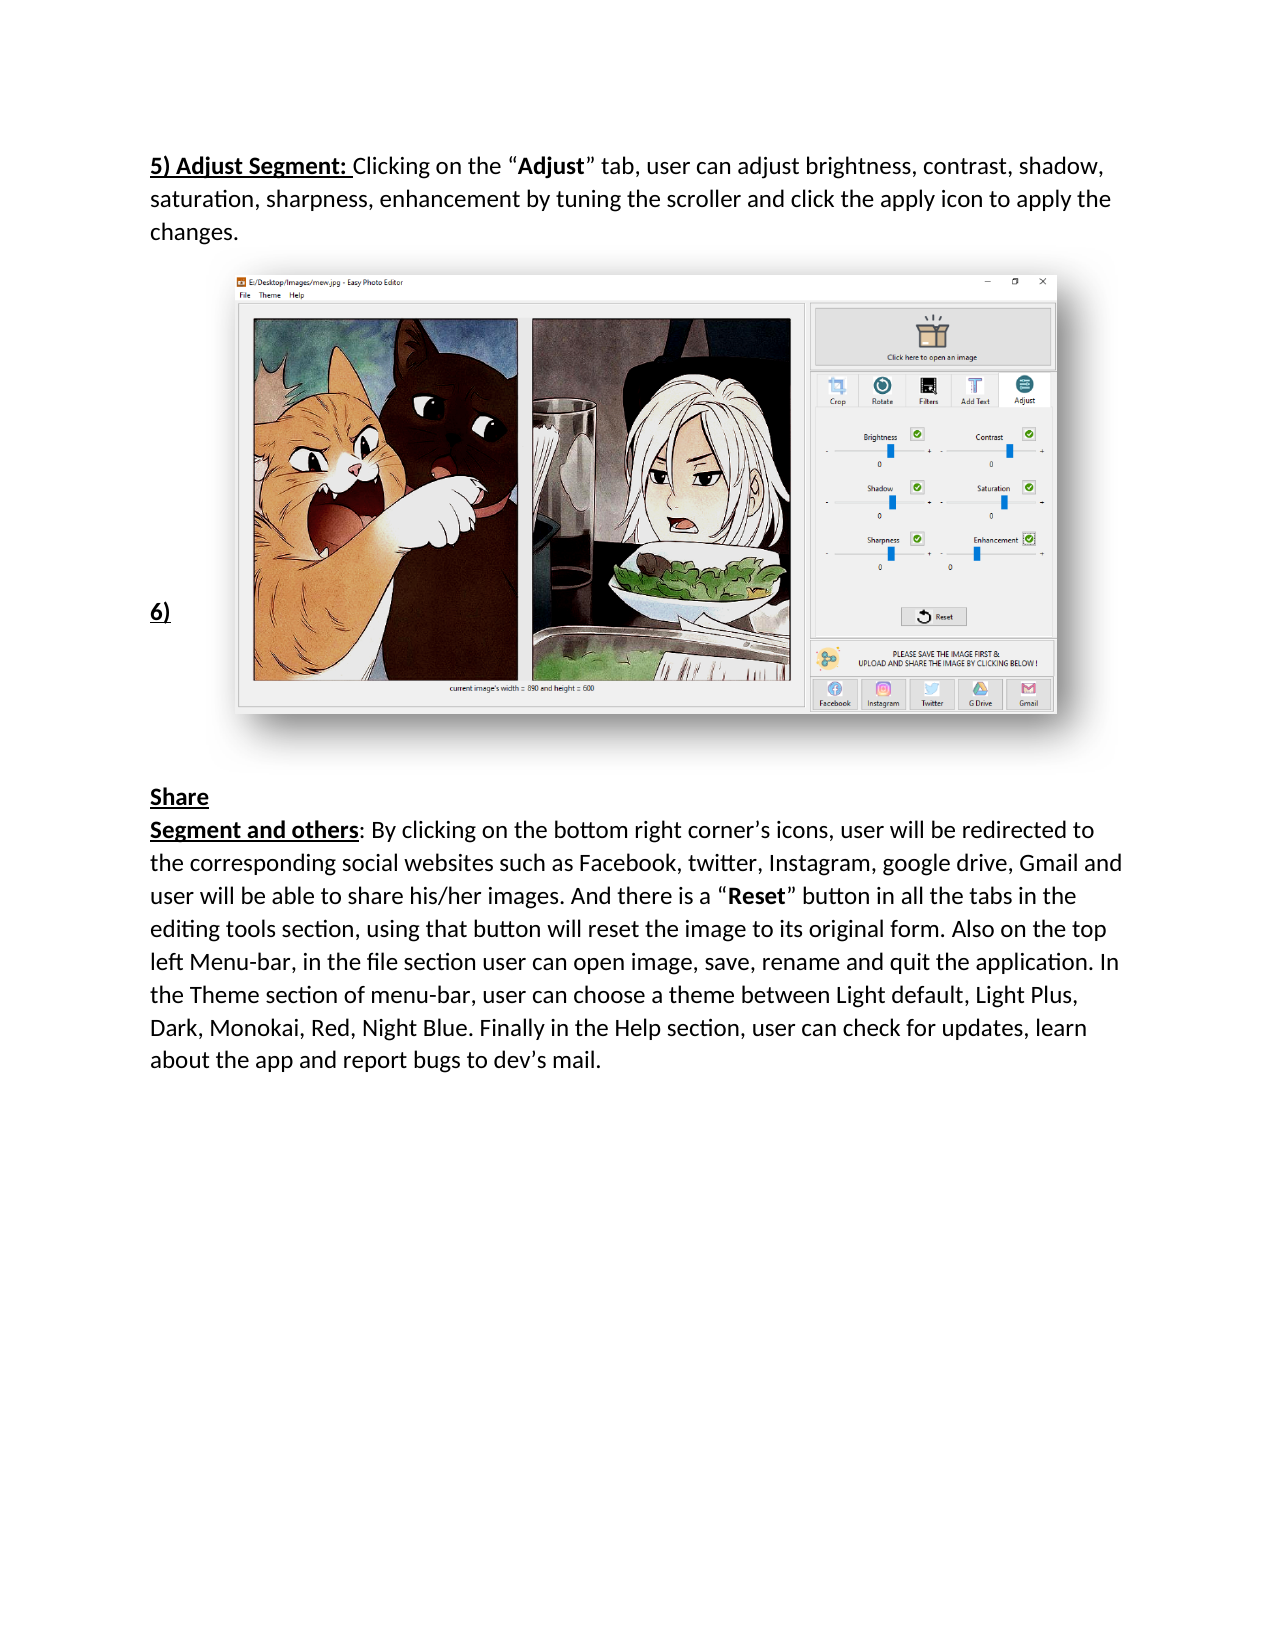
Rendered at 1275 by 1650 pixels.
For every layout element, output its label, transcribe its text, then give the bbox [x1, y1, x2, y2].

text 6) Share Segment and others: By clicking on the bottom right corner’s icons, user will be redirected to the corresponding social websites such as Facebook, twitter, Instagram, google drive, Gmail and user will be able to share his/her images. And there is a “Reset” button in all the tabs in the editing tools section, using that button will reset the image to its original form. Also on the top left Menu-bar, in the file section user can open image, save, rename and quit the application. In the Theme section of menu-bar, user can choose a theme between Light default, Light Plus, Dark, Monokai, Red, Night Blue. Finally in the Help section, user can check for updates, learn about the app and report bugs to dev’s mail. [150, 596, 1125, 1075]
text 5) Adjust Segment: Clicking on the “Adjust” tab, user can adjust brightness, contrast, shadow, saturation, sharpness, enhancement by tuning the scroller and click the apply icon to apply the changes. [150, 150, 1125, 246]
picture [235, 275, 1057, 714]
